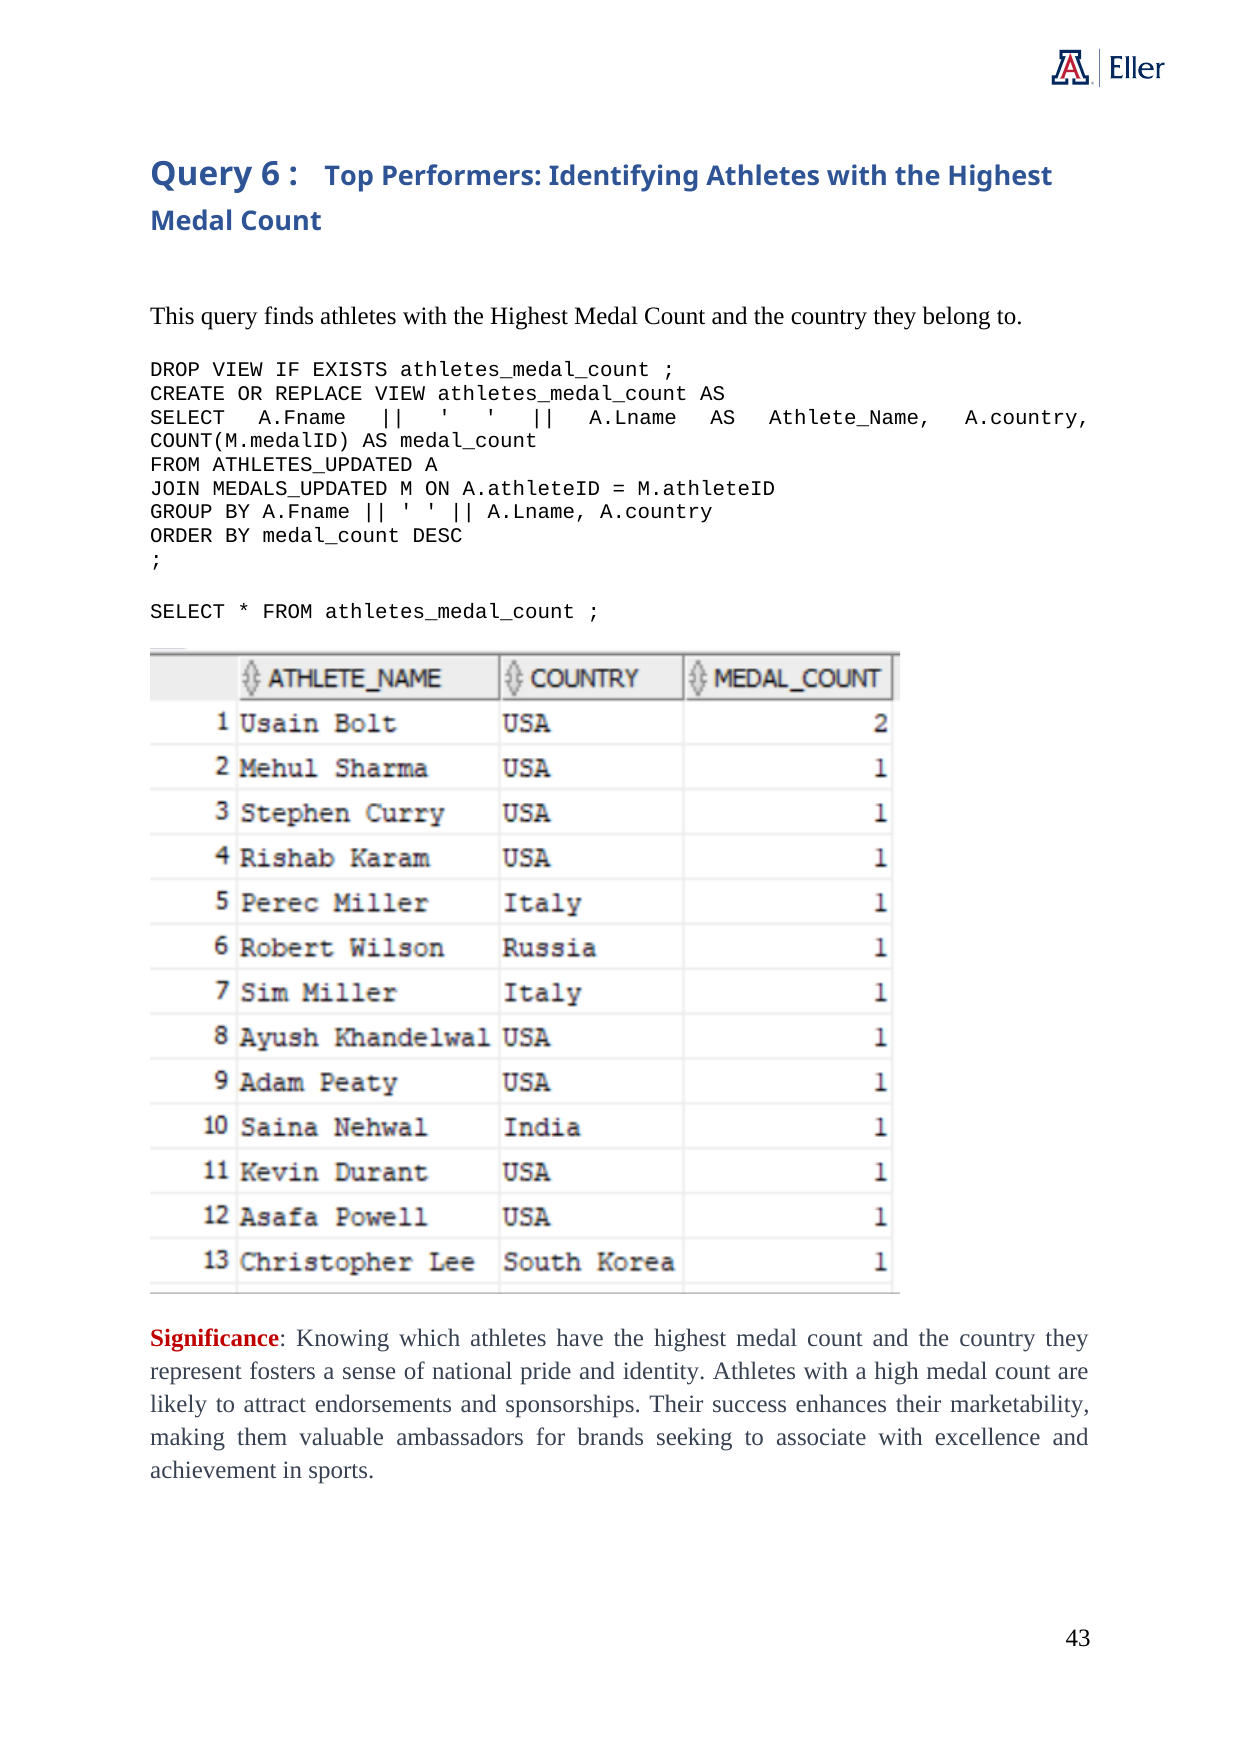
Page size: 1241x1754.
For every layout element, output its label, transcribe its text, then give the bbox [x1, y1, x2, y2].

text FROM ATHLETES_UPDATED A [150, 454, 1090, 478]
text ORDER BY medal_count DESC [150, 525, 1090, 548]
picture [1036, 33, 1187, 100]
picture [150, 648, 901, 1294]
text GROUP BY A.Fname || ' ' || A.Lname, A.country [150, 501, 1090, 525]
subtitle Query 6 : Top Performers: Identifying Athletes with the Highest Medal Count [150, 150, 1090, 238]
text JOIN MEDALS_UPDATED M ON A.athleteID = M.athleteID [150, 478, 1090, 501]
text ; [150, 548, 1090, 572]
text SELECT * FROM athletes_medal_count ; [150, 601, 1090, 624]
text This query finds athletes with the Highest Medal Count and the country they belong to. [150, 301, 1090, 330]
text CREATE OR REPLACE VIEW athletes_medal_count AS [150, 383, 1090, 407]
text SELECT A.Fname || ' ' || A.Lname AS Athlete_Name, A.country, COUNT(M.medalID) AS medal_count [150, 407, 1090, 454]
text DROP VIEW IF EXISTS athletes_medal_count ; [150, 359, 1090, 383]
text Significance: Knowing which athletes have the highest medal count and the country they represent fosters a sense of national pride and identity. Athletes with a high medal count are likely to attract endorsements and sponsorships. Their success enhances their marketability, making them valuable ambassadors for brands seeking to associate with excellence and achievement in sports. [150, 1323, 1090, 1484]
